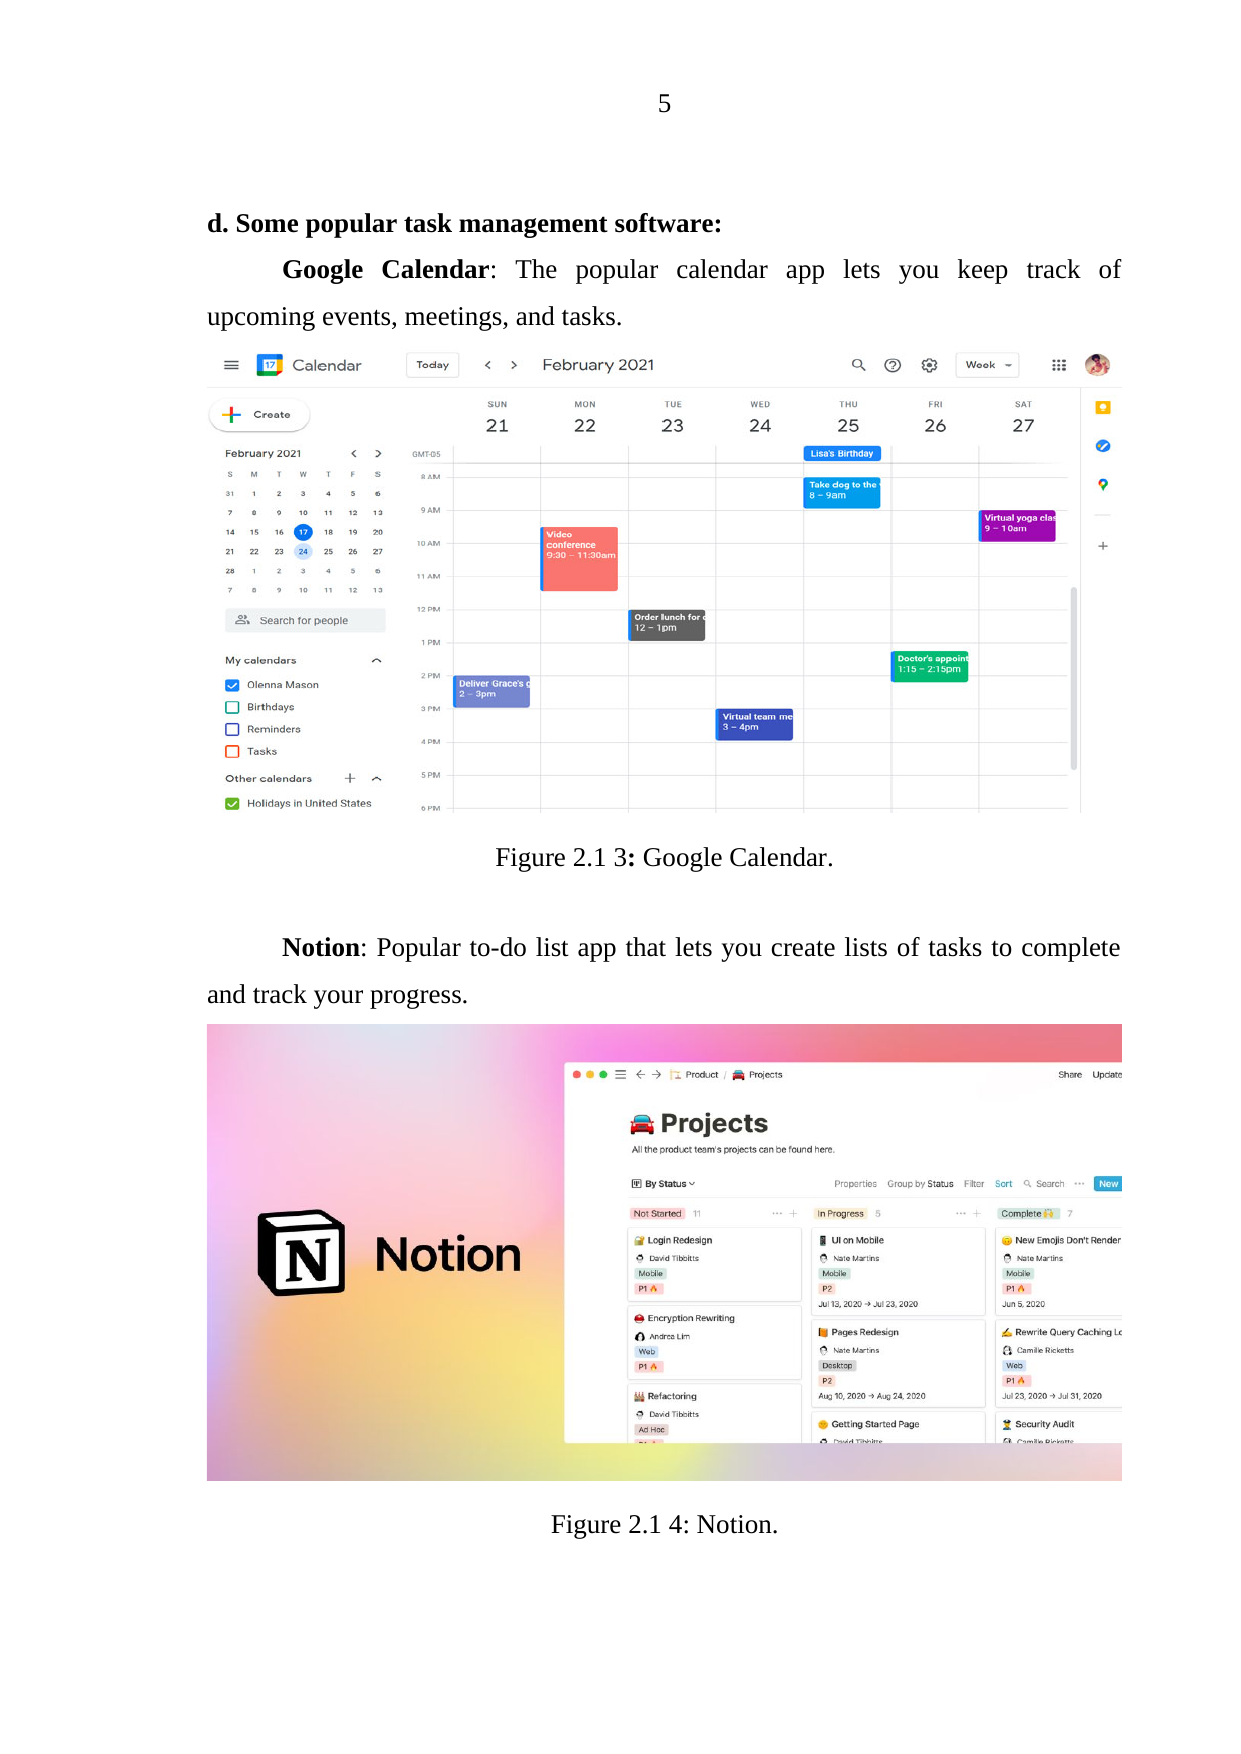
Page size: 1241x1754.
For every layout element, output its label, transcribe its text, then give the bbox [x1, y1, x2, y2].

picture [206, 346, 1122, 813]
text Notion: Popular to-do list app that lets you create lists of tasks to complete and track your progress. [207, 931, 1122, 1009]
text d. Some popular task management software: [207, 207, 1122, 238]
picture [206, 1024, 1122, 1481]
text Figure 2.1 4: Notion. [207, 1508, 1122, 1539]
text Google Calendar: The popular calendar app lets you keep track of upcoming events, meetings, and tasks. [207, 253, 1122, 331]
text Figure 2.1 3: Google Calendar. [207, 841, 1122, 872]
